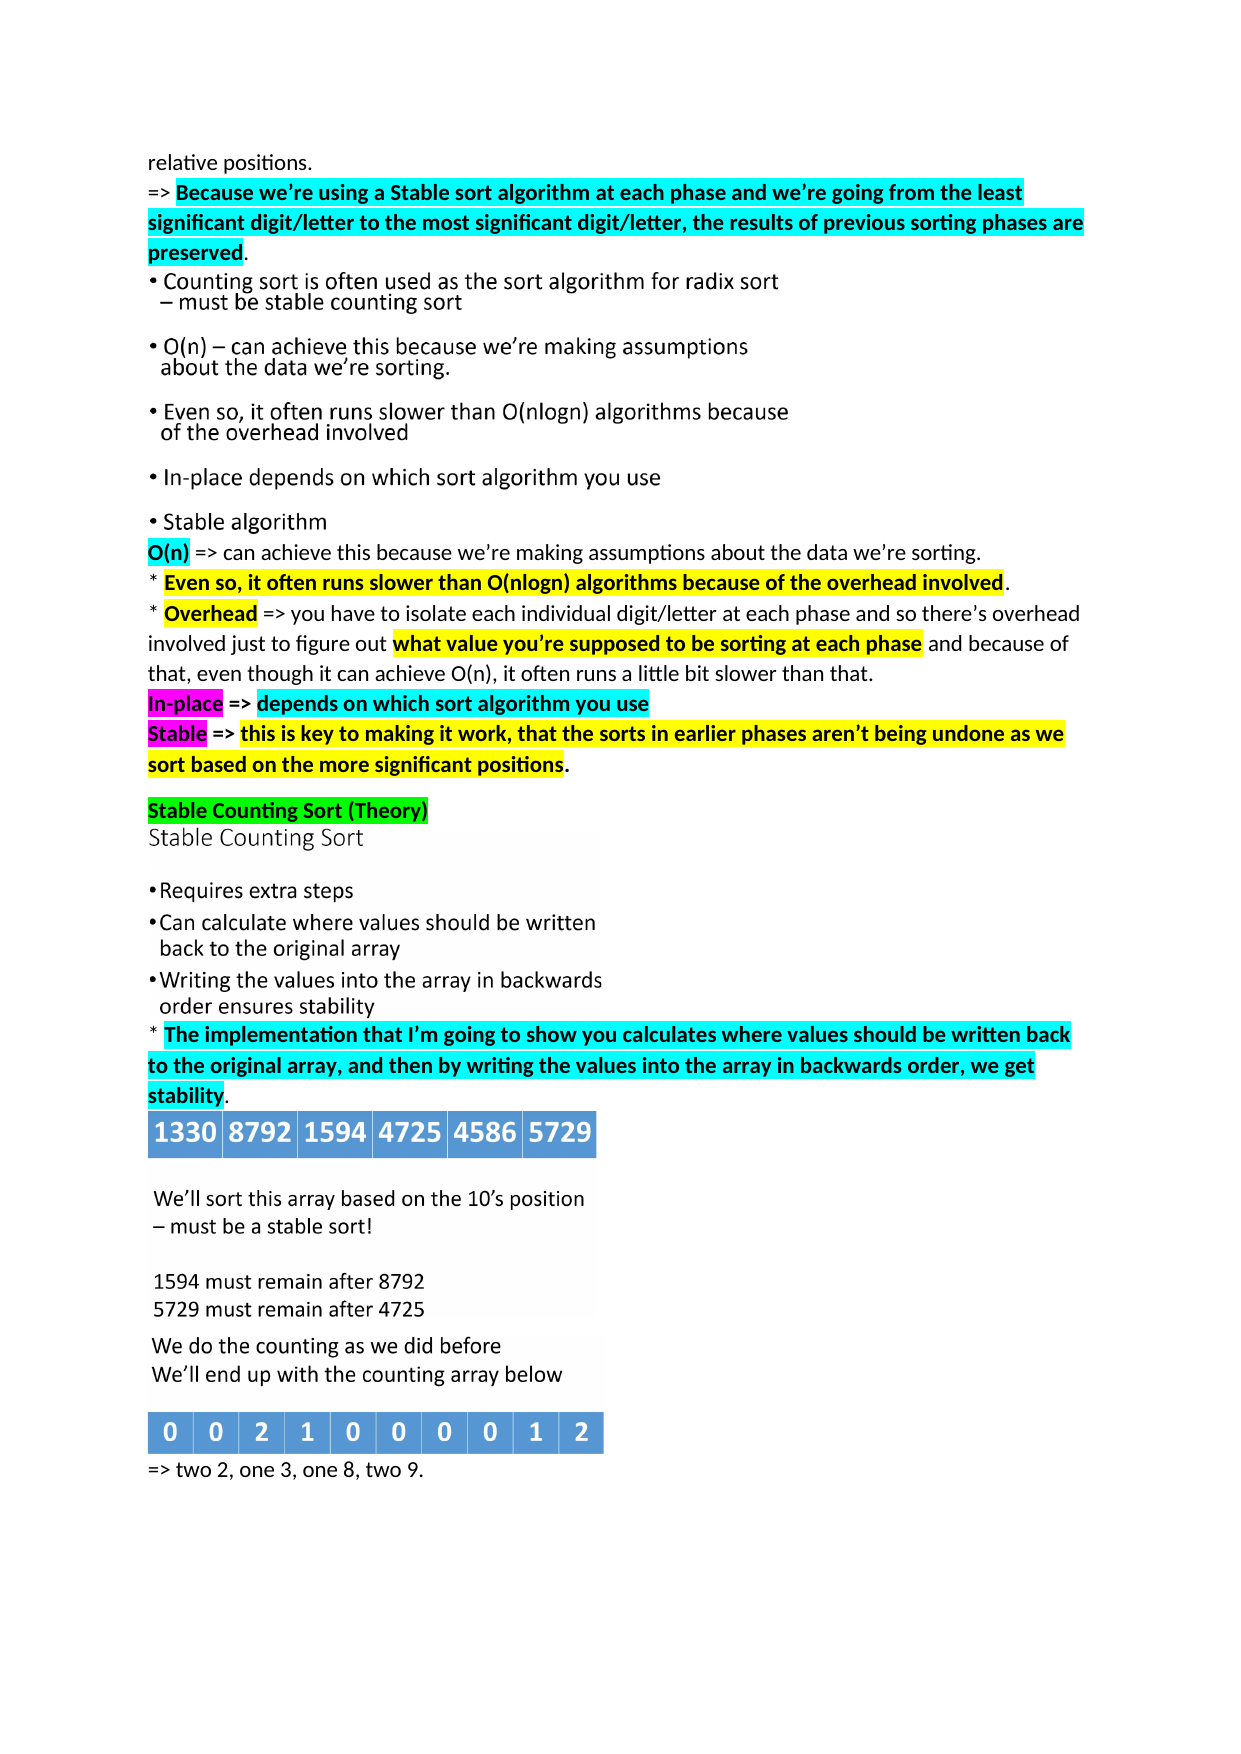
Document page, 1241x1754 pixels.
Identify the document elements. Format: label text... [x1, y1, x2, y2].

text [148, 148, 1093, 778]
picture [147, 1111, 597, 1318]
picture [147, 1336, 604, 1454]
picture [147, 268, 790, 536]
picture [147, 826, 602, 1019]
